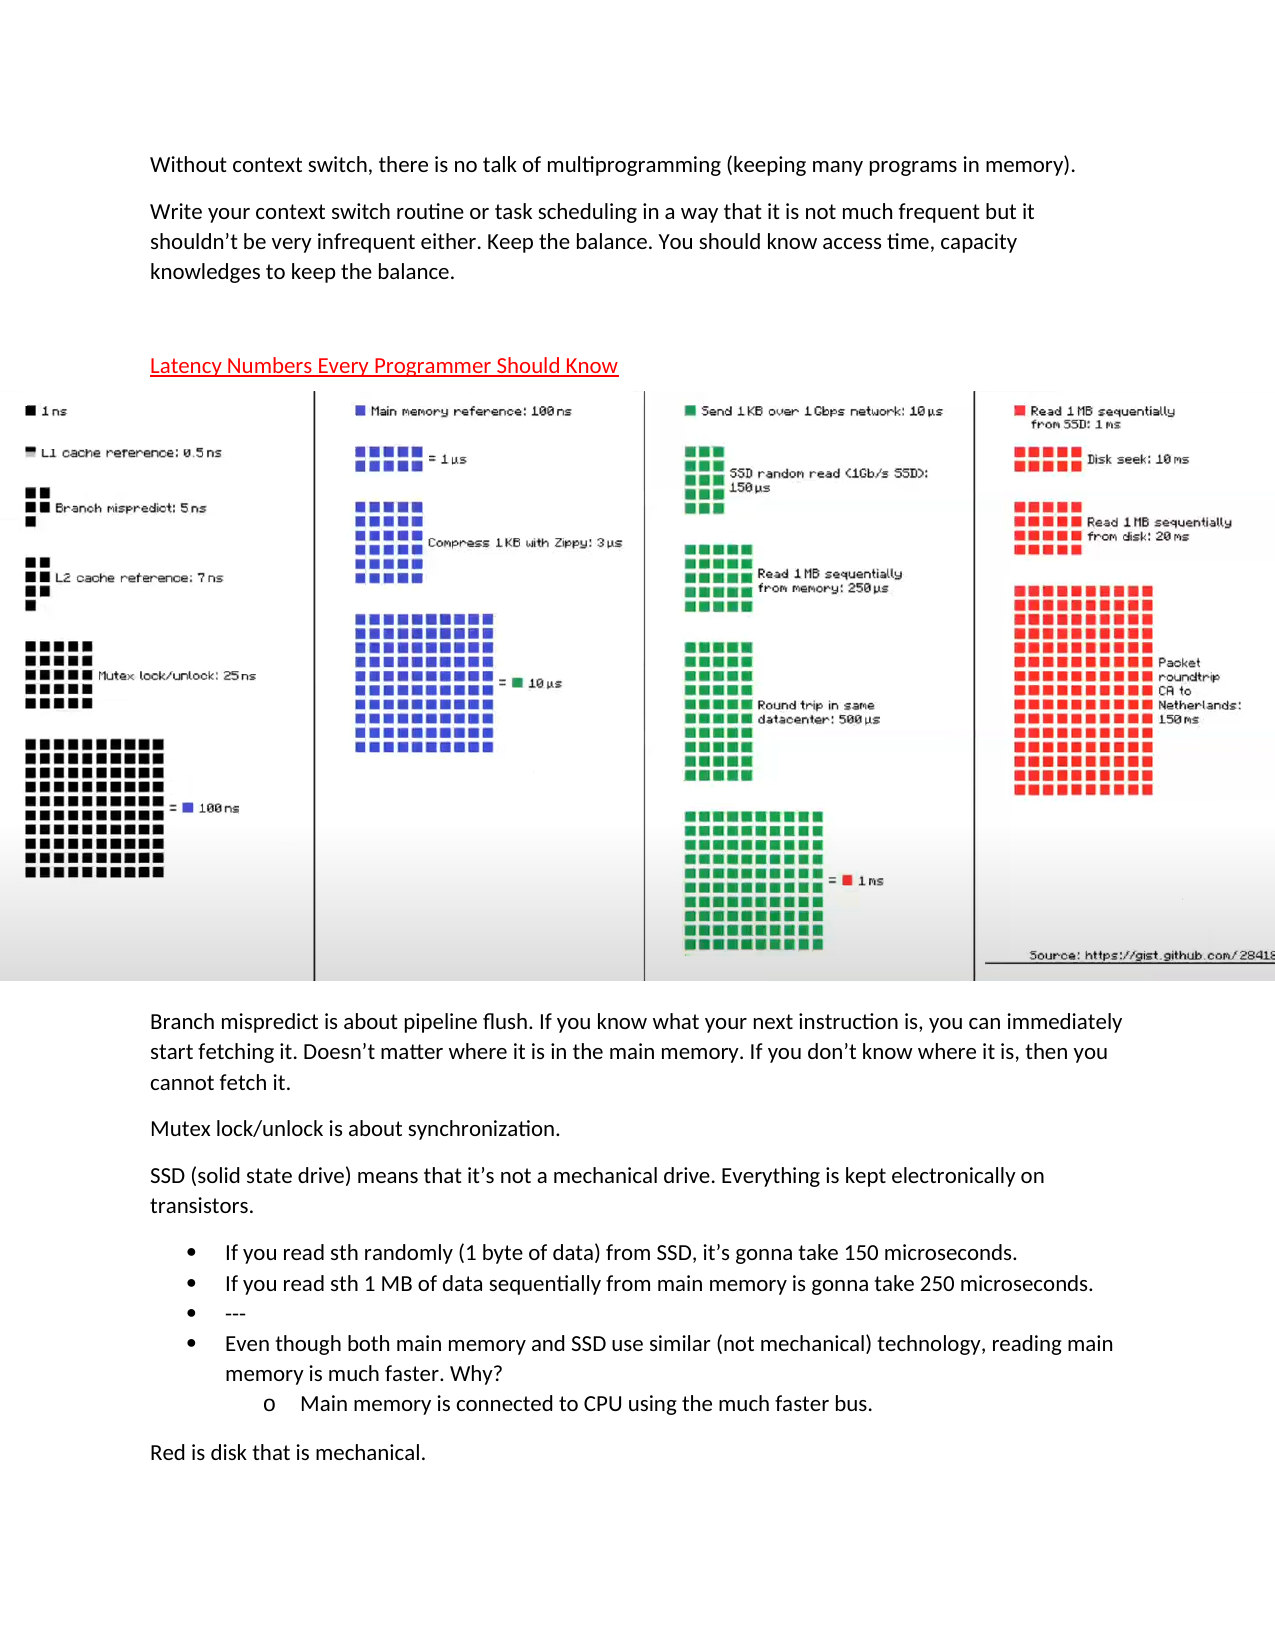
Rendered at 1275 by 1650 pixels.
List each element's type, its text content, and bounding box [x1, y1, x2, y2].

list --- [187, 1299, 1125, 1327]
list Main memory is connected to CPU using the much faster bus. [262, 1389, 1125, 1419]
text Red is disk that is mechanical. [150, 1438, 1125, 1466]
text Without context switch, there is no talk of multiprogramming (keeping many programs in memory). [150, 150, 1125, 178]
text Branch mispredict is about pipeline flush. If you know what your next instruction is, you can immediately start fetching it. Doesn’t matter where it is in the main memory. If you don’t know where it is, then you cannot fetch it. [150, 1007, 1125, 1096]
list Even though both main memory and SSD use similar (not mechanical) technology, reading main memory is much faster. Why? [187, 1329, 1125, 1387]
text Mutex lock/unlock is about synchronization. [150, 1114, 1125, 1143]
text SSD (solid state drive) means that it’s not a mechanical drive. Everything is kept electronically on transistors. [150, 1161, 1125, 1220]
picture [0, 391, 1275, 981]
list If you read sth randomly (1 byte of data) from SSD, it’s gonna take 150 microseconds. [187, 1238, 1125, 1267]
text Write your context switch routine or task scheduling in a way that it is not much frequent but it shouldn’t be very infrequent either. Keep the balance. You should know access time, capacity knowledges to keep the balance. [150, 197, 1125, 285]
text Latency Numbers Every Programmer Should Know [150, 351, 1125, 379]
list If you read sth 1 MB of data sequentially from main memory is gonna take 250 microseconds. [187, 1269, 1125, 1297]
